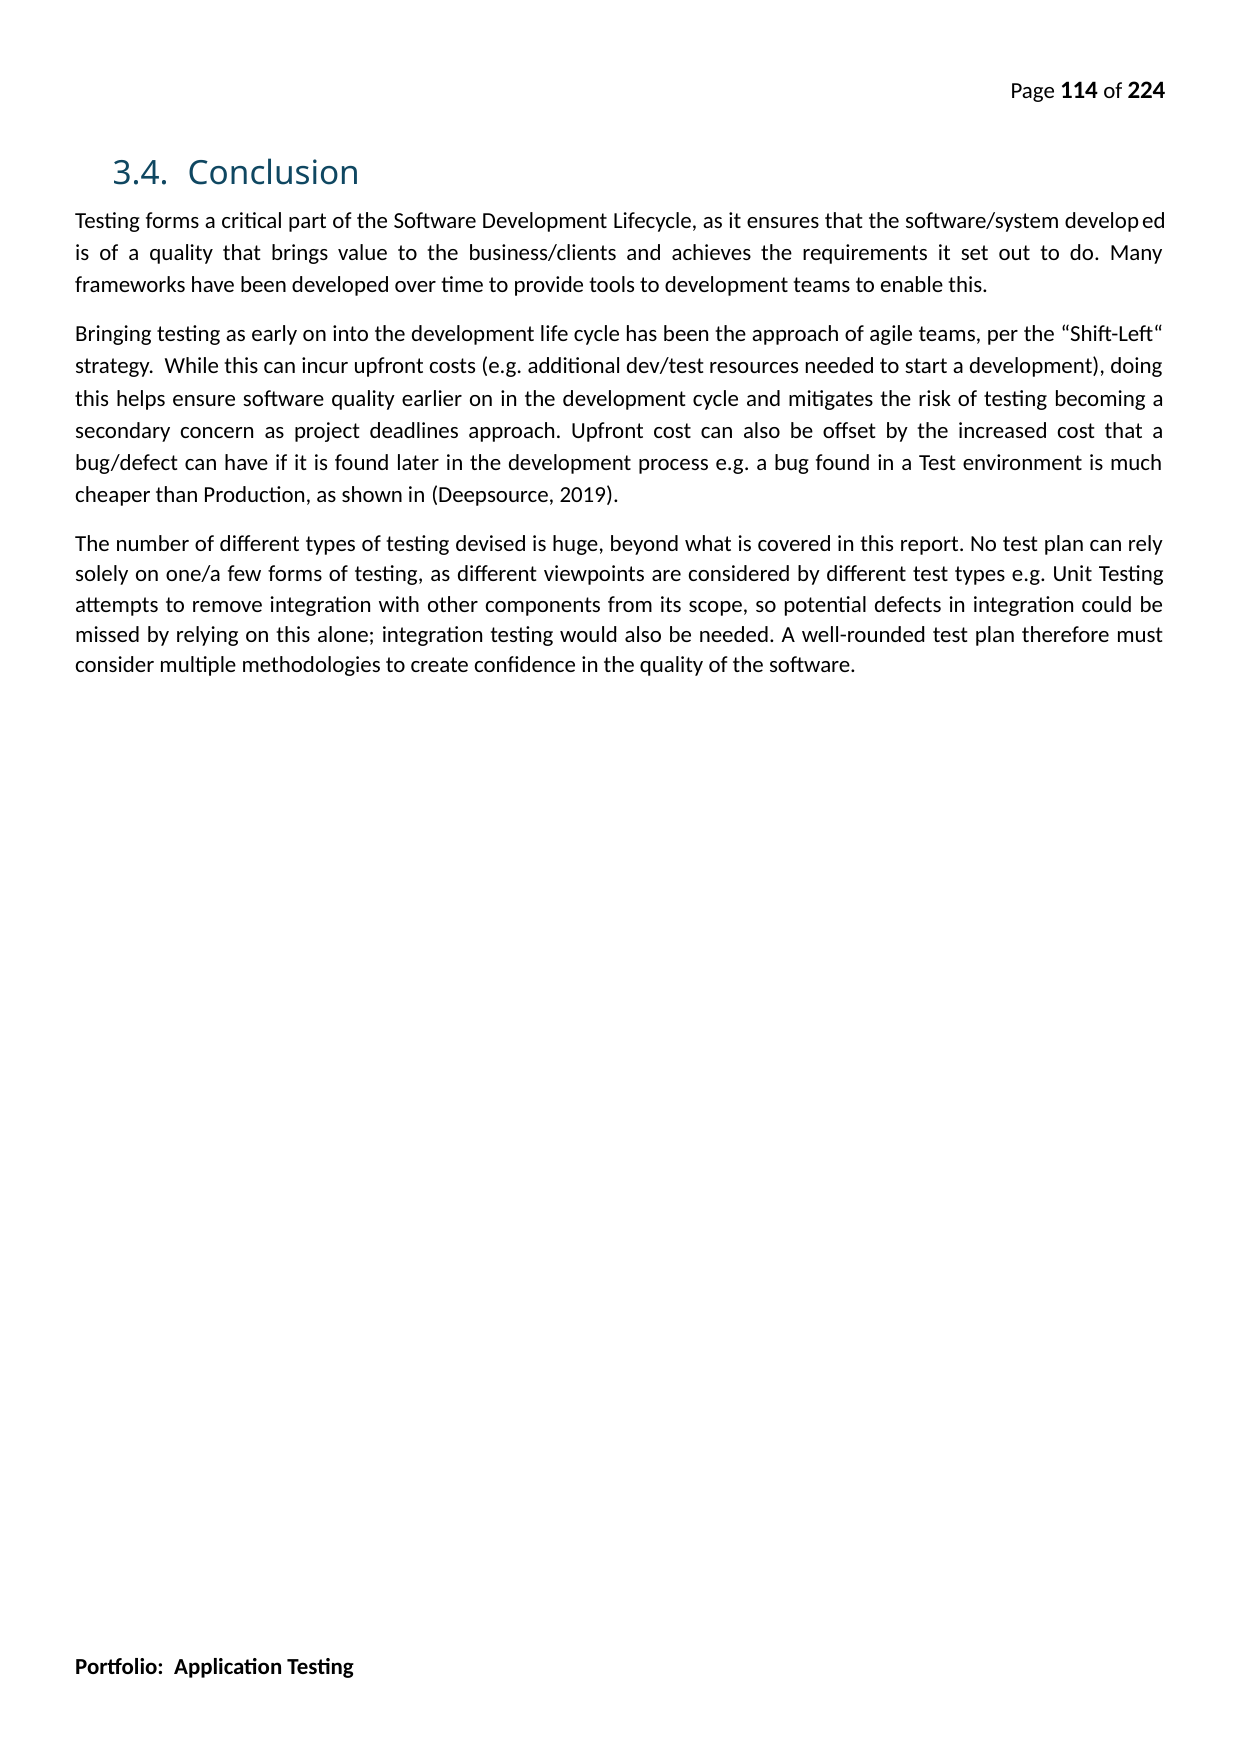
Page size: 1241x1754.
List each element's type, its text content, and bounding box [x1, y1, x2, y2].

text Testing forms a critical part of the Software Development Lifecycle, as it ensures that the software/system developed is of a quality that brings value to the business/clients and achieves the requirements it set out to do. Many frameworks have been developed over time to provide tools to development teams to enable this. [75, 206, 1165, 299]
text Bringing testing as early on into the development life cycle has been the approach of agile teams, per the “Shift-Left“ strategy. While this can incur upfront costs (e.g. additional dev/test resources needed to start a development), doing this helps ensure software quality earlier on in the development cycle and mitigates the risk of testing becoming a secondary concern as project deadlines approach. Upfront cost can also be offset by the increased cost that a bug/defect can have if it is found later in the development process e.g. a bug found in a Test environment is much cheaper than Production, as shown in . [75, 319, 1165, 508]
subtitle Conclusion [112, 149, 1165, 194]
text The number of different types of testing devised is huge, beyond what is covered in this report. No test plan can rely solely on one/a few forms of testing, as different viewpoints are considered by different test types e.g. Unit Testing attempts to remove integration with other components from its scope, so potential defects in integration could be missed by relying on this alone; integration testing would also be needed. A well-rounded test plan therefore must consider multiple methodologies to create confidence in the quality of the software. [75, 529, 1165, 678]
